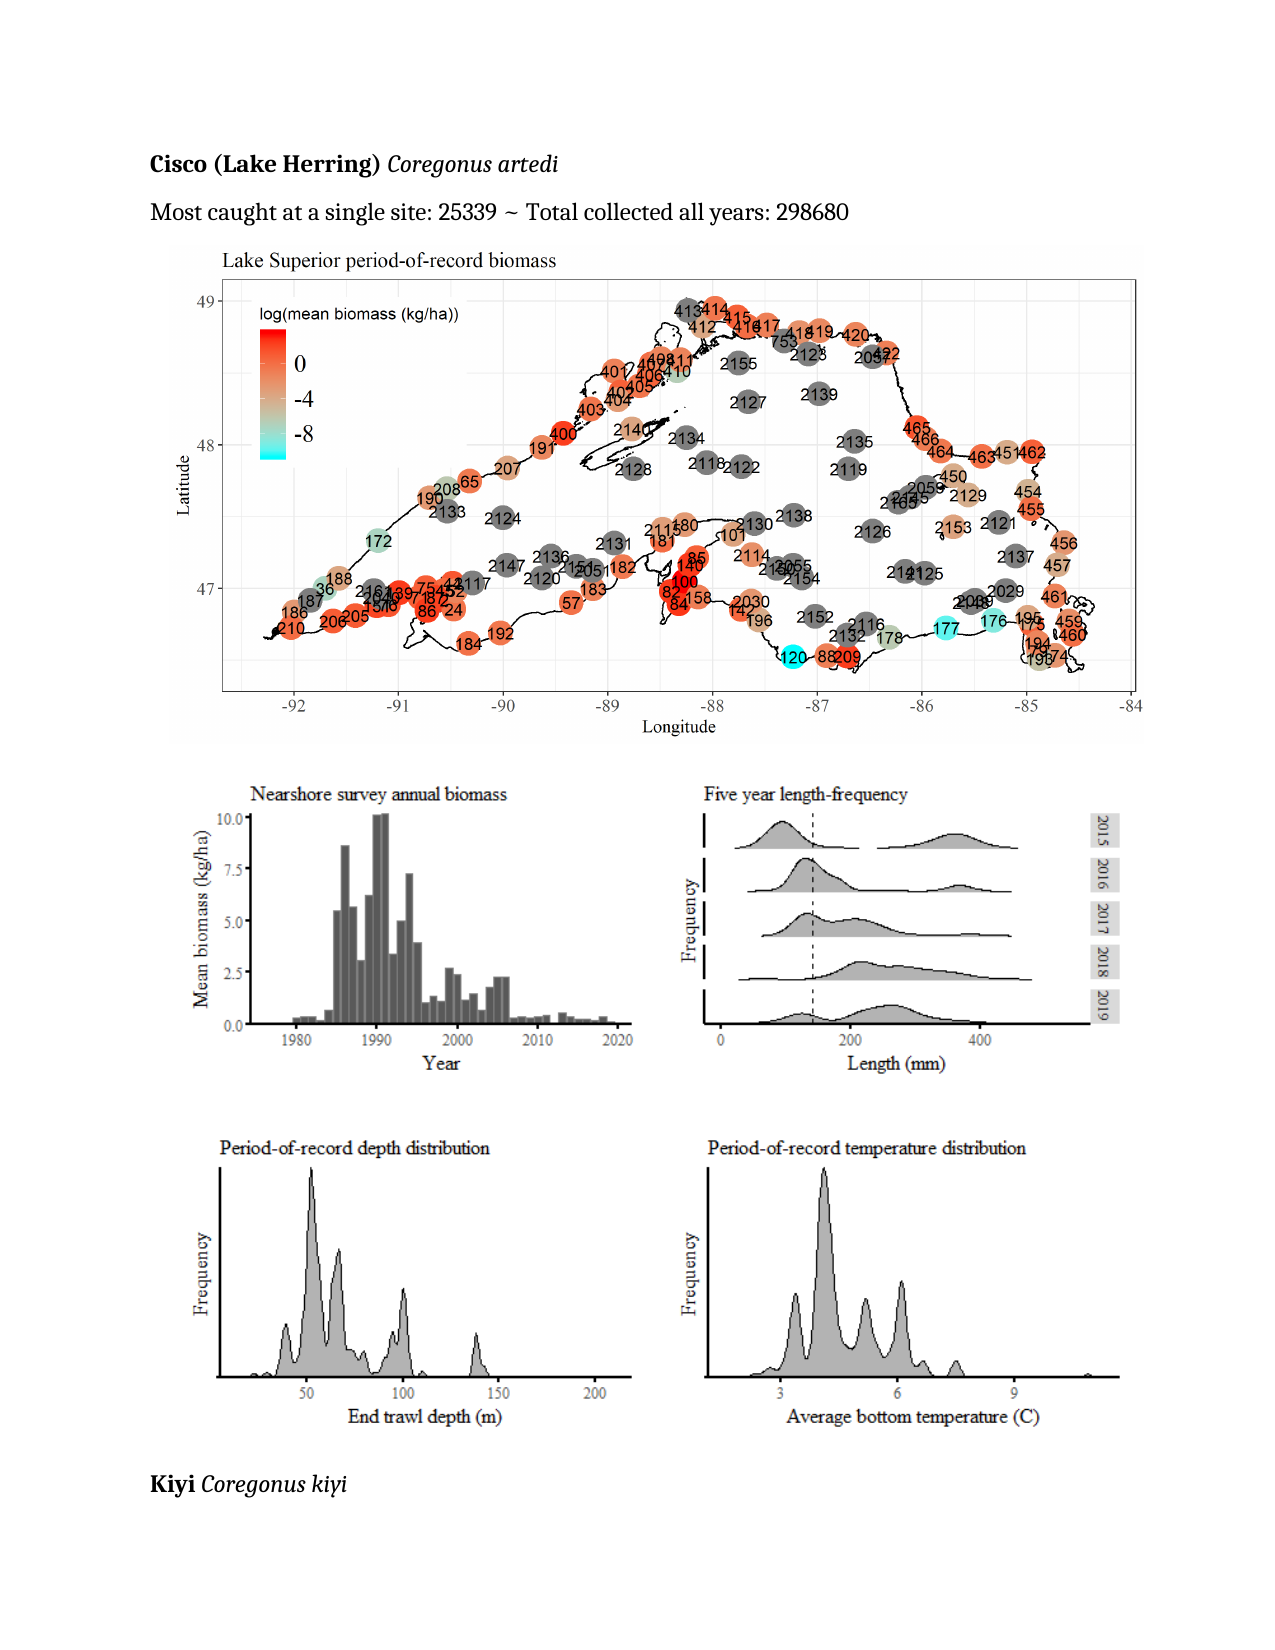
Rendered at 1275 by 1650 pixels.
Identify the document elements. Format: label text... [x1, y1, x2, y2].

text Cisco (Lake Herring) Coregonus artedi [150, 150, 1125, 179]
picture [168, 245, 1144, 744]
picture [168, 762, 1144, 1098]
text Kiyi Coregonus kiyi [150, 1470, 1125, 1498]
picture [168, 1116, 1144, 1451]
text Most caught at a single site: 25339 ~ Total collected all years: 298680 [150, 197, 1125, 226]
